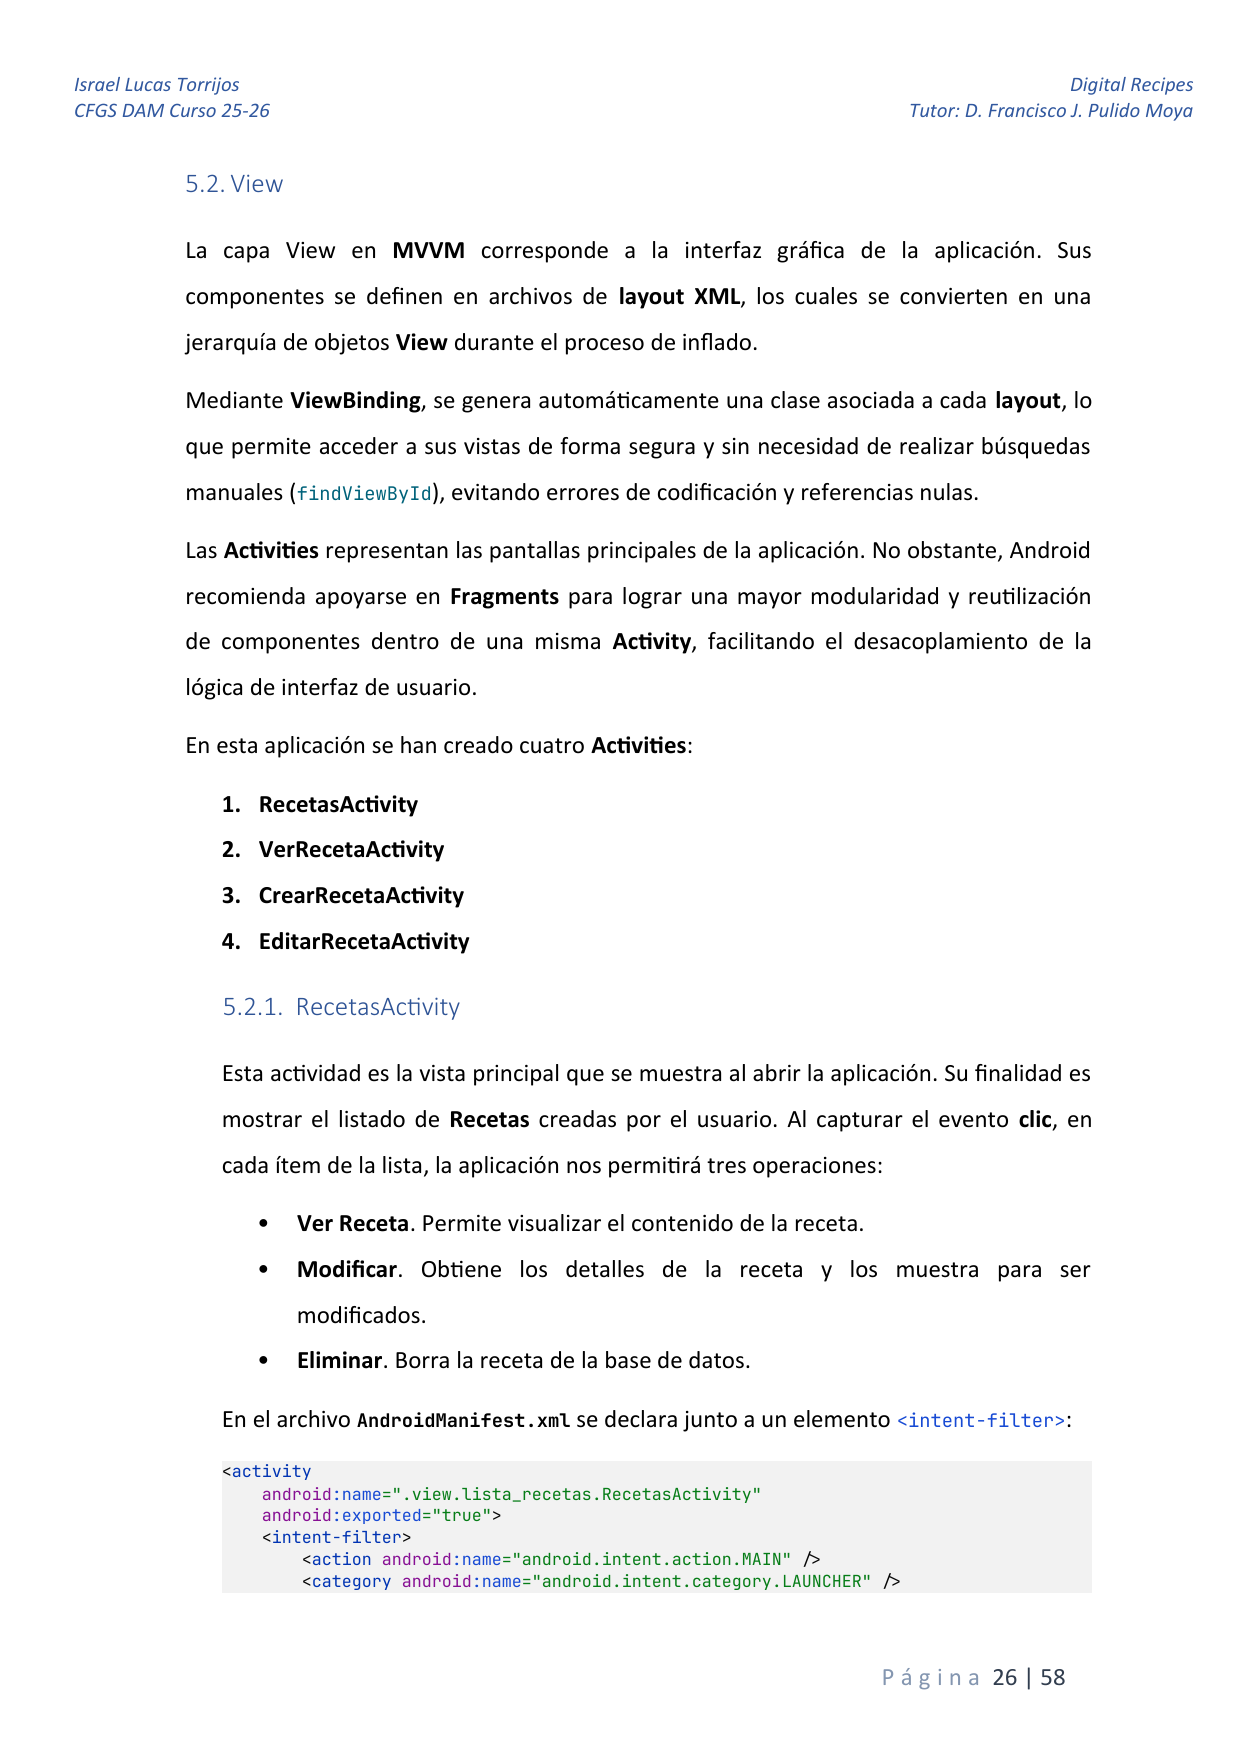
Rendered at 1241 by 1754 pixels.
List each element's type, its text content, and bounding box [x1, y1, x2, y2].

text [222, 1461, 1092, 1593]
text En esta aplicación se han creado cuatro Activities: [185, 729, 1092, 760]
text En el archivo AndroidManifest.xml se declara junto a un elemento <intent-filter>: [222, 1403, 1092, 1433]
subtitle RecetasActivity [223, 989, 1092, 1022]
text Mediante ViewBinding, se genera automáticamente una clase asociada a cada layout, lo que permite acceder a sus vistas de forma segura y sin necesidad de realizar búsquedas manuales (findViewById), evitando errores de codificación y referencias nulas. [185, 384, 1092, 506]
text RecetasActivity [222, 788, 1092, 818]
text VerRecetaActivity [222, 833, 1092, 864]
text Las Activities representan las pantallas principales de la aplicación. No obstante, Android recomienda apoyarse en Fragments para lograr una mayor modularidad y reutilización de componentes dentro de una misma Activity, facilitando el desacoplamiento de la lógica de interfaz de usuario. [185, 534, 1092, 702]
text EditarRecetaActivity [222, 925, 1092, 955]
text Ver Receta. Permite visualizar el contenido de la receta. [259, 1207, 1092, 1238]
text Esta actividad es la vista principal que se muestra al abrir la aplicación. Su finalidad es mostrar el listado de Recetas creadas por el usuario. Al capturar el evento clic, en cada ítem de la lista, la aplicación nos permitirá tres operaciones: [222, 1058, 1092, 1179]
text CrearRecetaActivity [222, 879, 1092, 910]
text Eliminar. Borra la receta de la base de datos. [259, 1344, 1092, 1375]
text Modificar. Obtiene los detalles de la receta y los muestra para ser modificados. [259, 1253, 1092, 1329]
text La capa View en MVVM corresponde a la interfaz gráfica de la aplicación. Sus componentes se definen en archivos de layout XML, los cuales se convierten en una jerarquía de objetos View durante el proceso de inflado. [185, 235, 1092, 357]
subtitle View [185, 166, 1092, 199]
